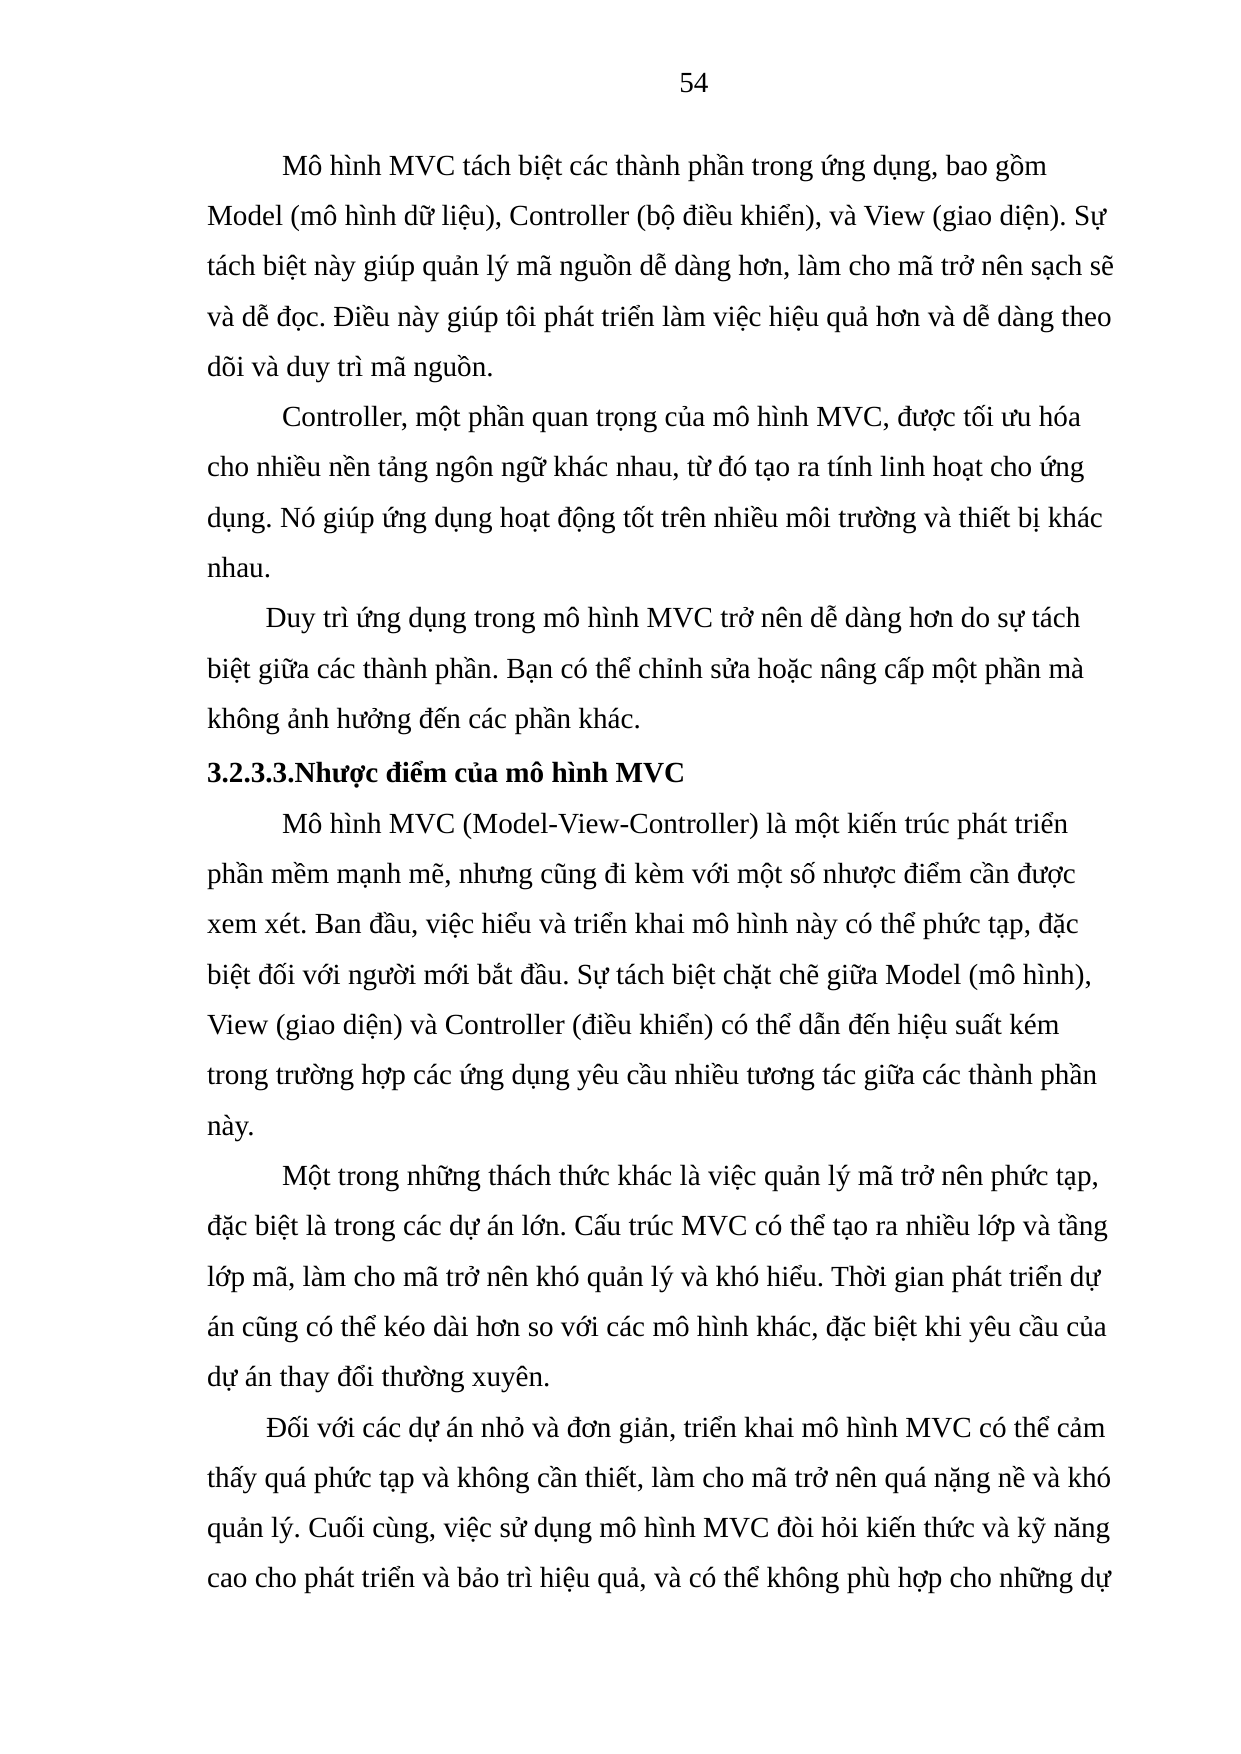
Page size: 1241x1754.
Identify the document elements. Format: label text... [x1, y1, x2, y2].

subtitle 3.2.3.3.Nhược điểm của mô hình MVC [207, 756, 1122, 789]
text Mô hình MVC (Model-View-Controller) là một kiến trúc phát triển phần mềm mạnh mẽ, nhưng cũng đi kèm với một số nhược điểm cần được xem xét. Ban đầu, việc hiểu và triển khai mô hình này có thể phức tạp, đặc biệt đối với người mới bắt đầu. Sự tách biệt chặt chẽ giữa Model (mô hình), View (giao diện) và Controller (điều khiển) có thể dẫn đến hiệu suất kém trong trường hợp các ứng dụng yêu cầu nhiều tương tác giữa các thành phần này. [207, 806, 1122, 1141]
text Controller, một phần quan trọng của mô hình MVC, được tối ưu hóa cho nhiều nền tảng ngôn ngữ khác nhau, từ đó tạo ra tính linh hoạt cho ứng dụng. Nó giúp ứng dụng hoạt động tốt trên nhiều môi trường và thiết bị khác nhau. [207, 399, 1122, 584]
text Mô hình MVC tách biệt các thành phần trong ứng dụng, bao gồm Model (mô hình dữ liệu), Controller (bộ điều khiển), và View (giao diện). Sự tách biệt này giúp quản lý mã nguồn dễ dàng hơn, làm cho mã trở nên sạch sẽ và dễ đọc. Điều này giúp tôi phát triển làm việc hiệu quả hơn và dễ dàng theo dõi và duy trì mã nguồn. [207, 148, 1122, 382]
text Một trong những thách thức khác là việc quản lý mã trở nên phức tạp, đặc biệt là trong các dự án lớn. Cấu trúc MVC có thể tạo ra nhiều lớp và tầng lớp mã, làm cho mã trở nên khó quản lý và khó hiểu. Thời gian phát triển dự án cũng có thể kéo dài hơn so với các mô hình khác, đặc biệt khi yêu cầu của dự án thay đổi thường xuyên. [207, 1158, 1122, 1393]
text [207, 1410, 1122, 1594]
text Duy trì ứng dụng trong mô hình MVC trở nên dễ dàng hơn do sự tách biệt giữa các thành phần. Bạn có thể chỉnh sửa hoặc nâng cấp một phần mà không ảnh hưởng đến các phần khác. [207, 601, 1122, 735]
